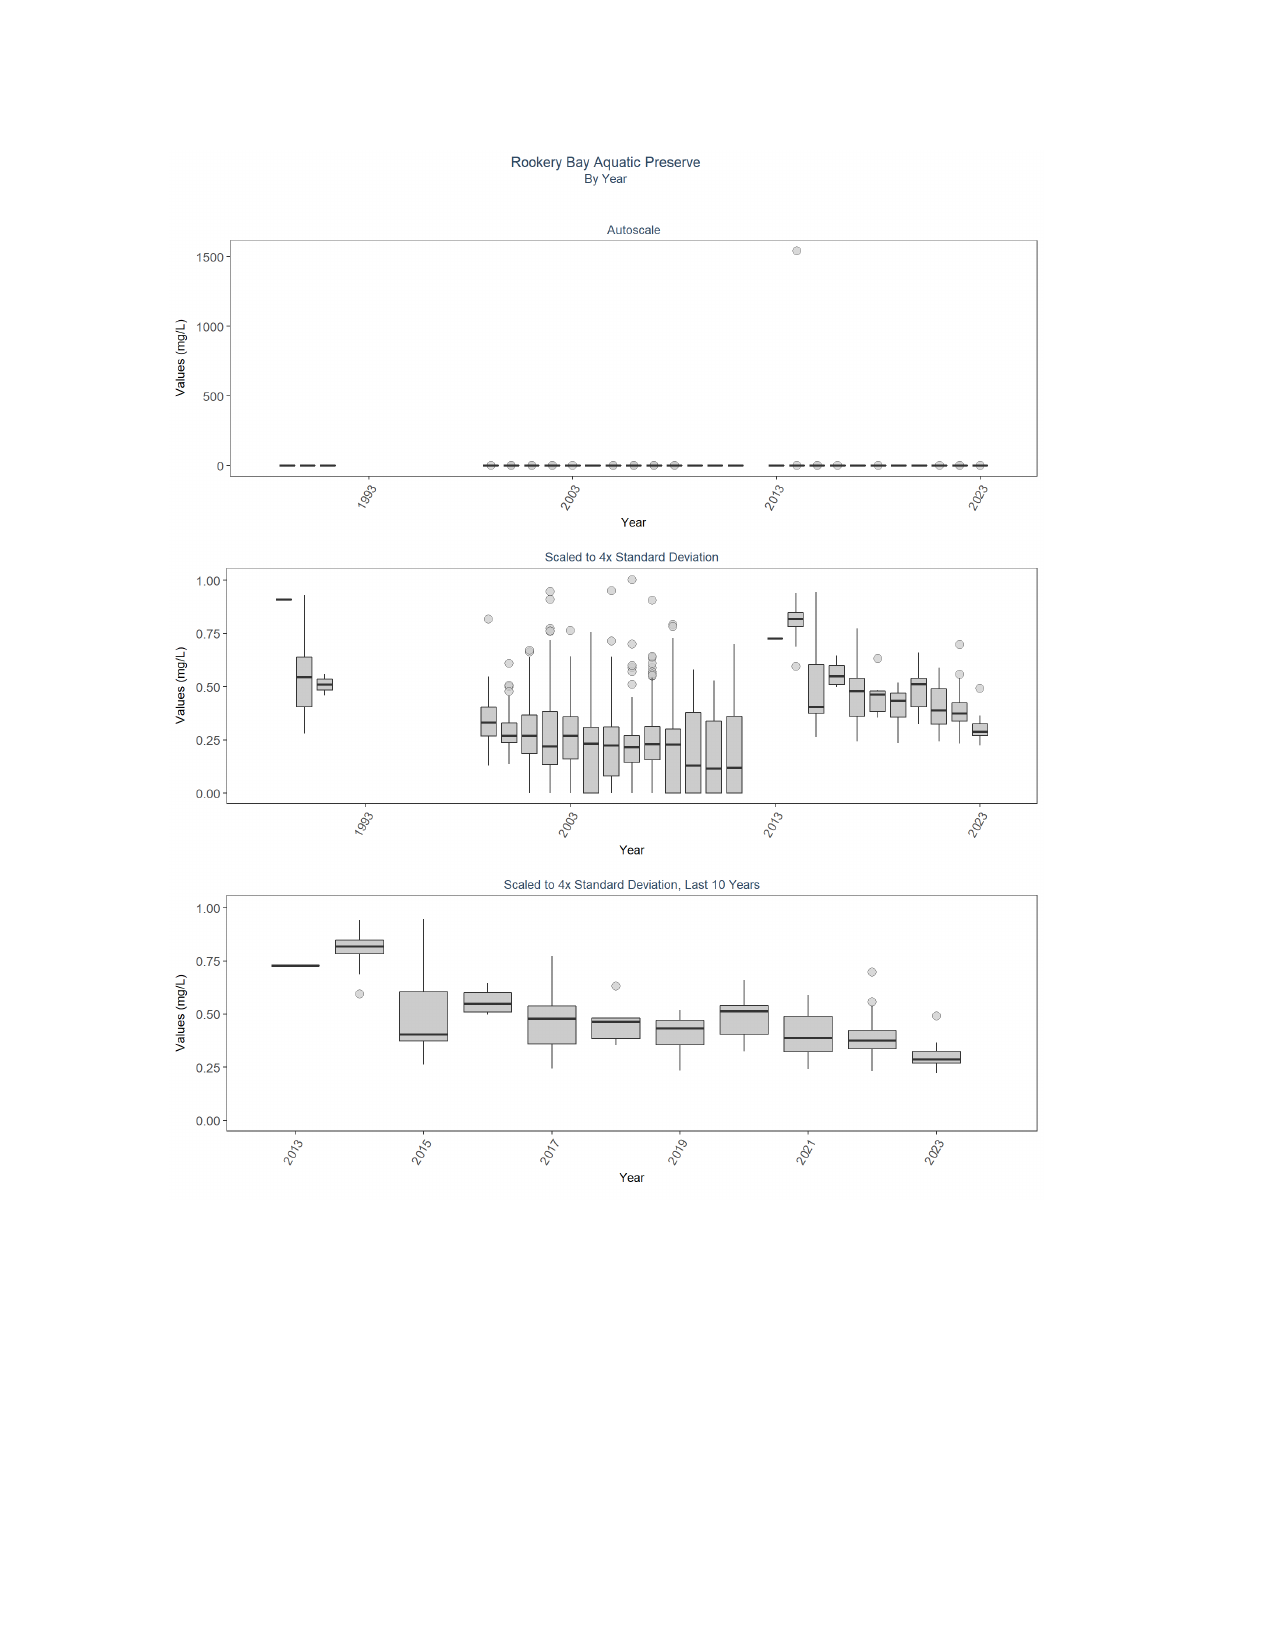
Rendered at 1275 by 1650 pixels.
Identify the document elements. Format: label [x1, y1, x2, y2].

picture [168, 150, 1044, 1200]
